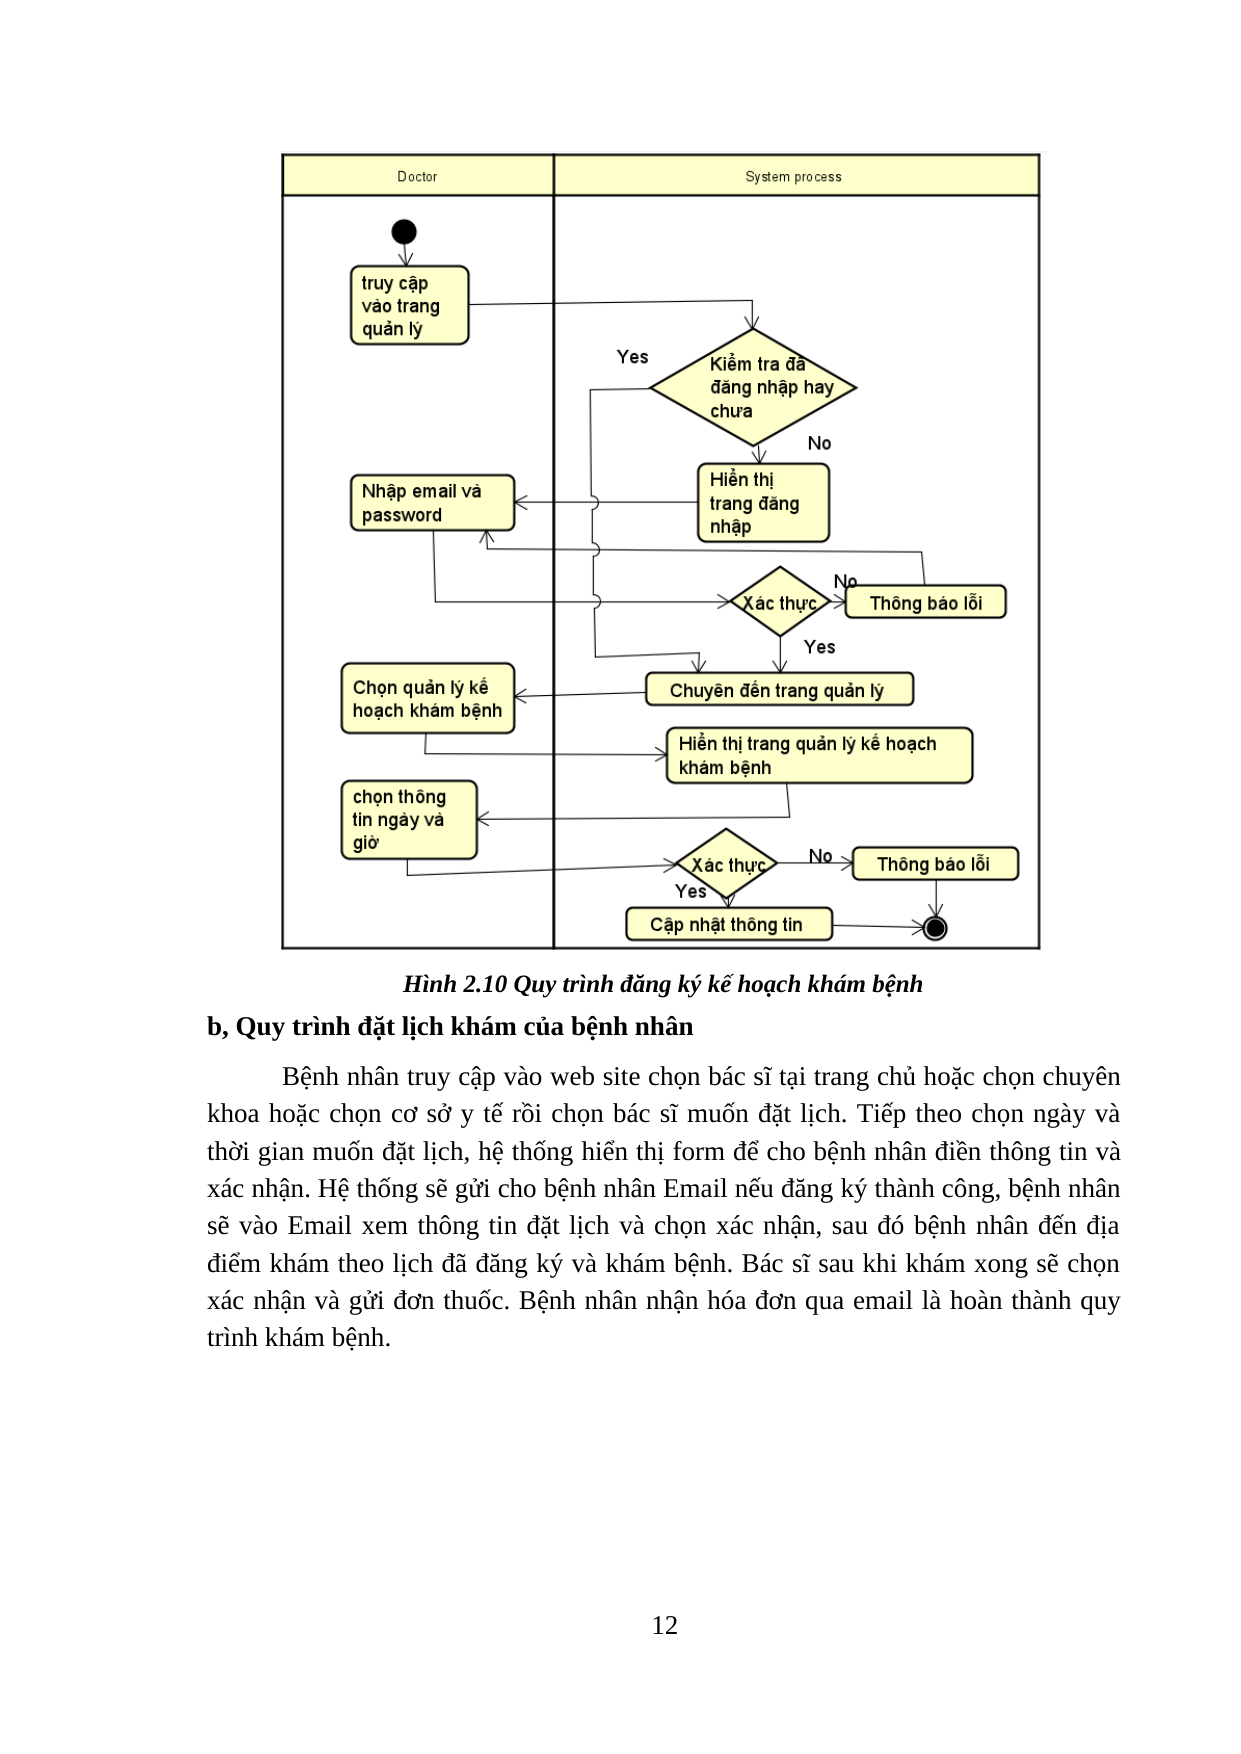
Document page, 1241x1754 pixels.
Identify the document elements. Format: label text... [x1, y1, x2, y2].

text b, Quy trình đặt lịch khám của bệnh nhân [207, 1010, 1122, 1042]
text Bệnh nhân truy cập vào web site chọn bác sĩ tại trang chủ hoặc chọn chuyên khoa hoặc chọn cơ sở y tế rồi chọn bác sĩ muốn đặt lịch. Tiếp theo chọn ngày và thời gian muốn đặt lịch, hệ thống hiển thị form để cho bệnh nhân điền thông tin và xác nhận. Hệ thống sẽ gửi cho bệnh nhân Email nếu đăng ký thành công, bệnh nhân sẽ vào Email xem thông tin đặt lịch và chọn xác nhận, sau đó bệnh nhân đến địa điểm khám theo lịch đã đăng ký và khám bệnh. Bác sĩ sau khi khám xong sẽ chọn xác nhận và gửi đơn thuốc. Bệnh nhân nhận hóa đơn qua email là hoàn thành quy trình khám bệnh. [207, 1060, 1122, 1352]
picture [280, 151, 1049, 951]
text Hình 2.10 Quy trình đăng ký kế hoạch khám bệnh [207, 969, 1122, 998]
